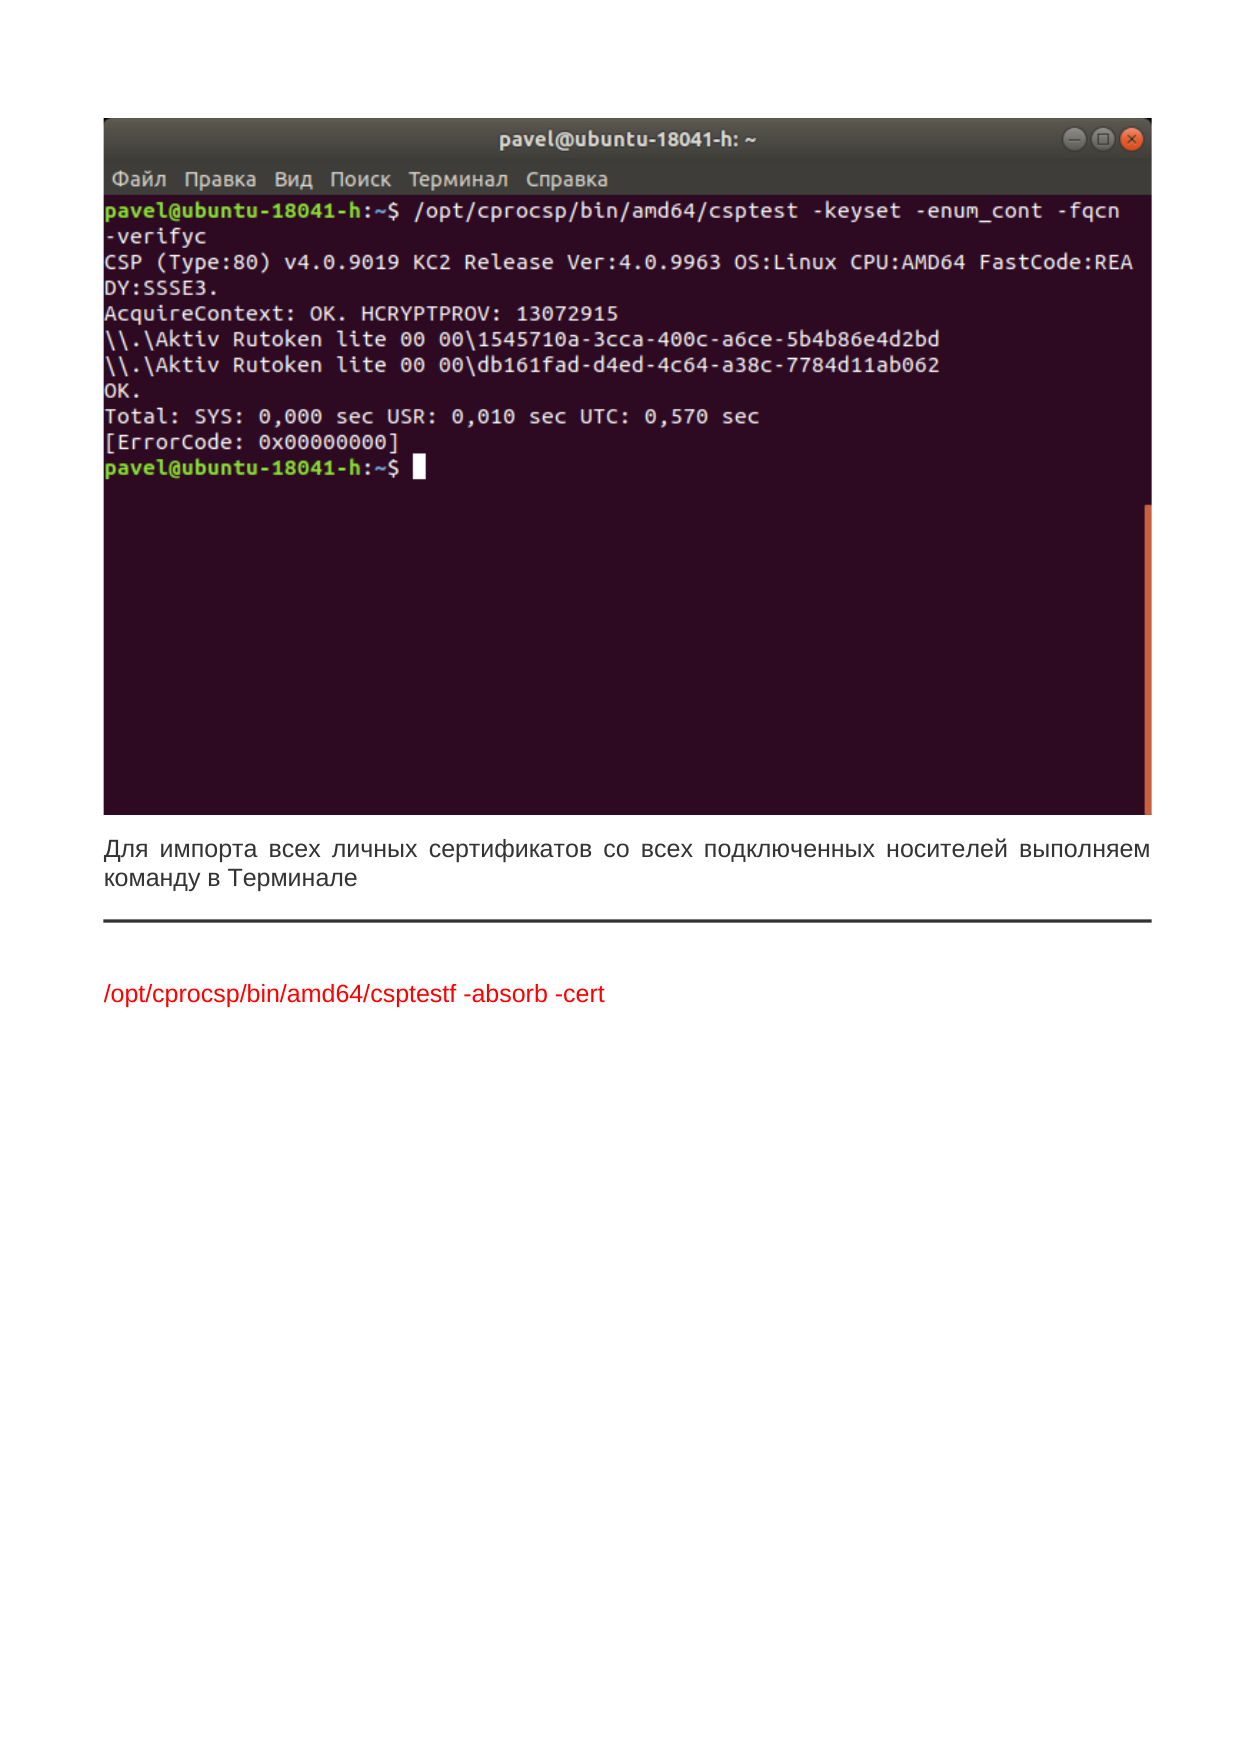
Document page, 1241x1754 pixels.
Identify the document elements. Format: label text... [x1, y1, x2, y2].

text Для импорта всех личных сертификатов со всех подключенных носителей выполняем команду в Терминале [103, 834, 1152, 891]
picture [103, 118, 1152, 815]
text /opt/cprocsp/bin/amd64/csptestf -absorb -cert [103, 979, 1152, 1008]
